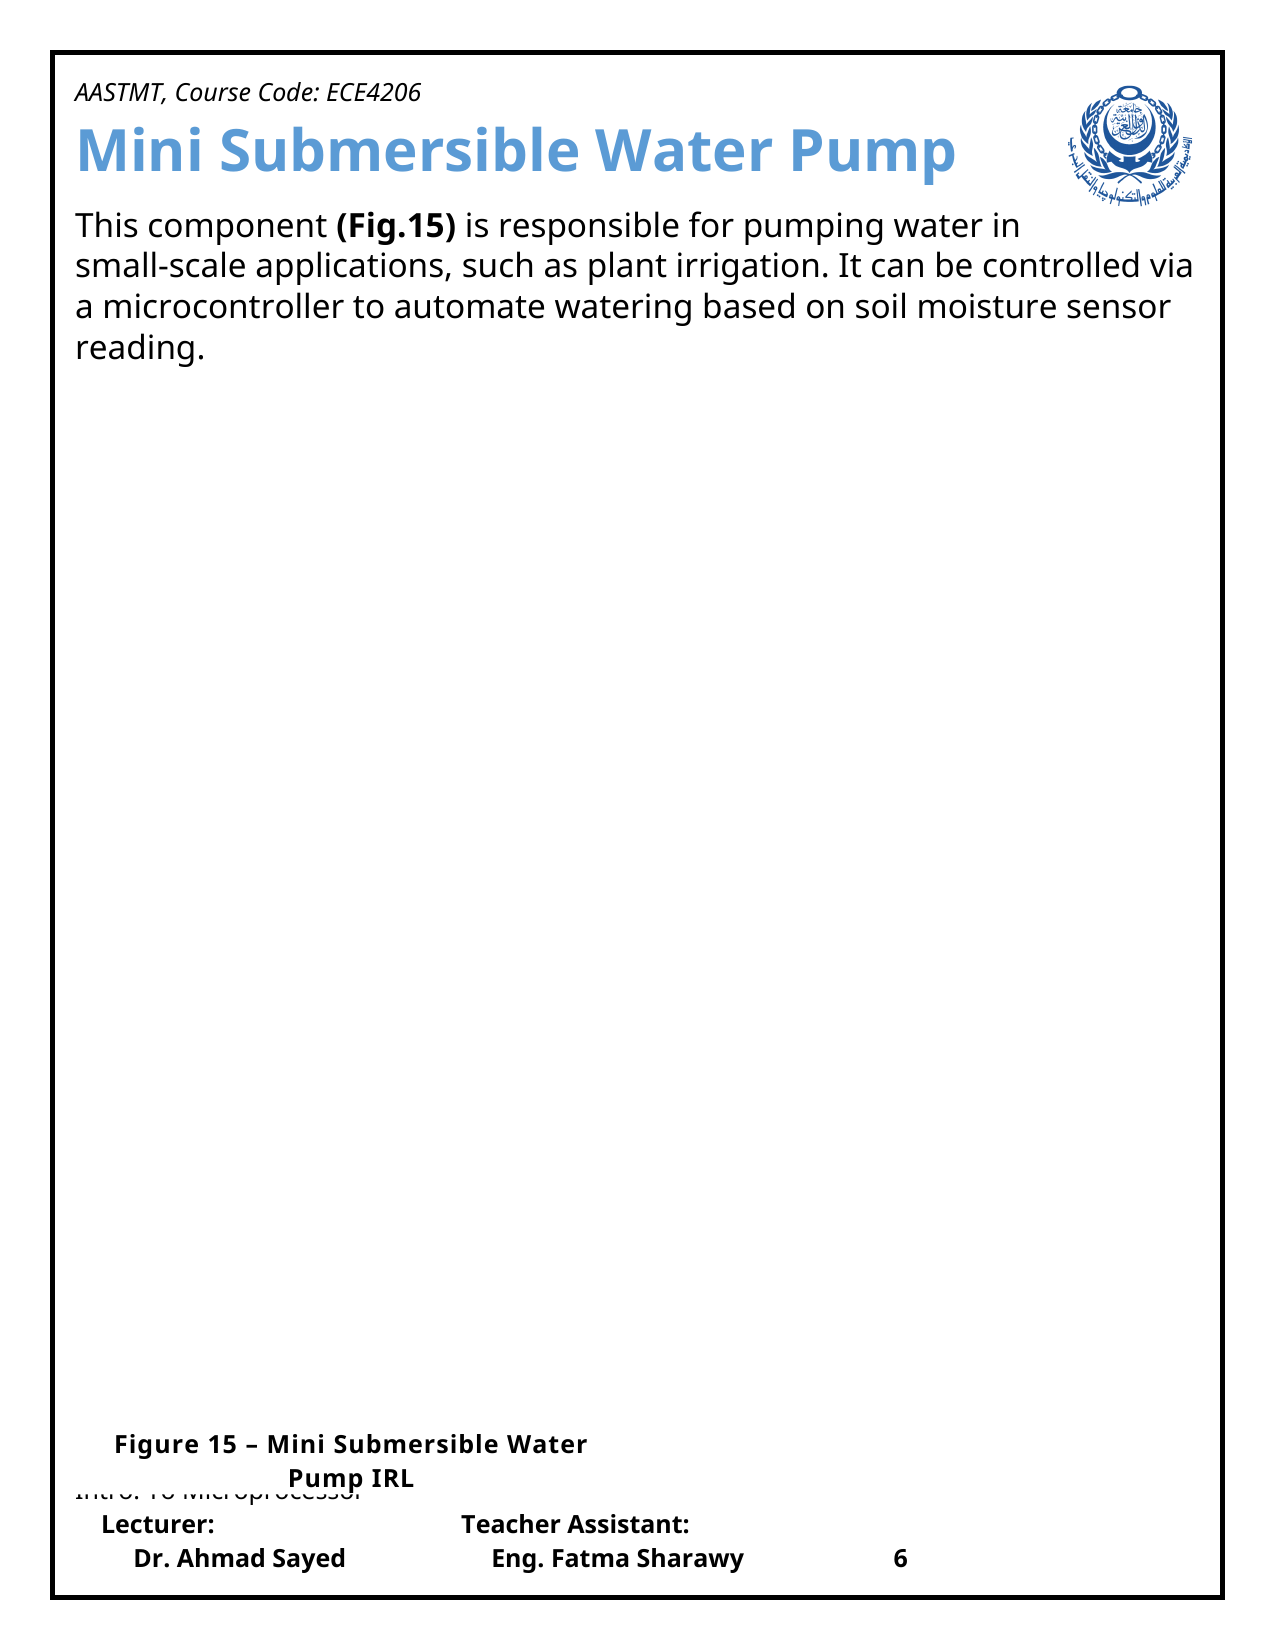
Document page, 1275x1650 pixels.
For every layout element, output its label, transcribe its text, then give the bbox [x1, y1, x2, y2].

text This component (Fig.15) is responsible for pumping water in small-scale applications, such as plant irrigation. It can be controlled via a microcontroller to automate watering based on soil moisture sensor reading. [75, 205, 1200, 369]
text Mini Submersible Water Pump [75, 109, 1200, 188]
picture [1059, 75, 1197, 109]
picture [1059, 188, 1197, 205]
